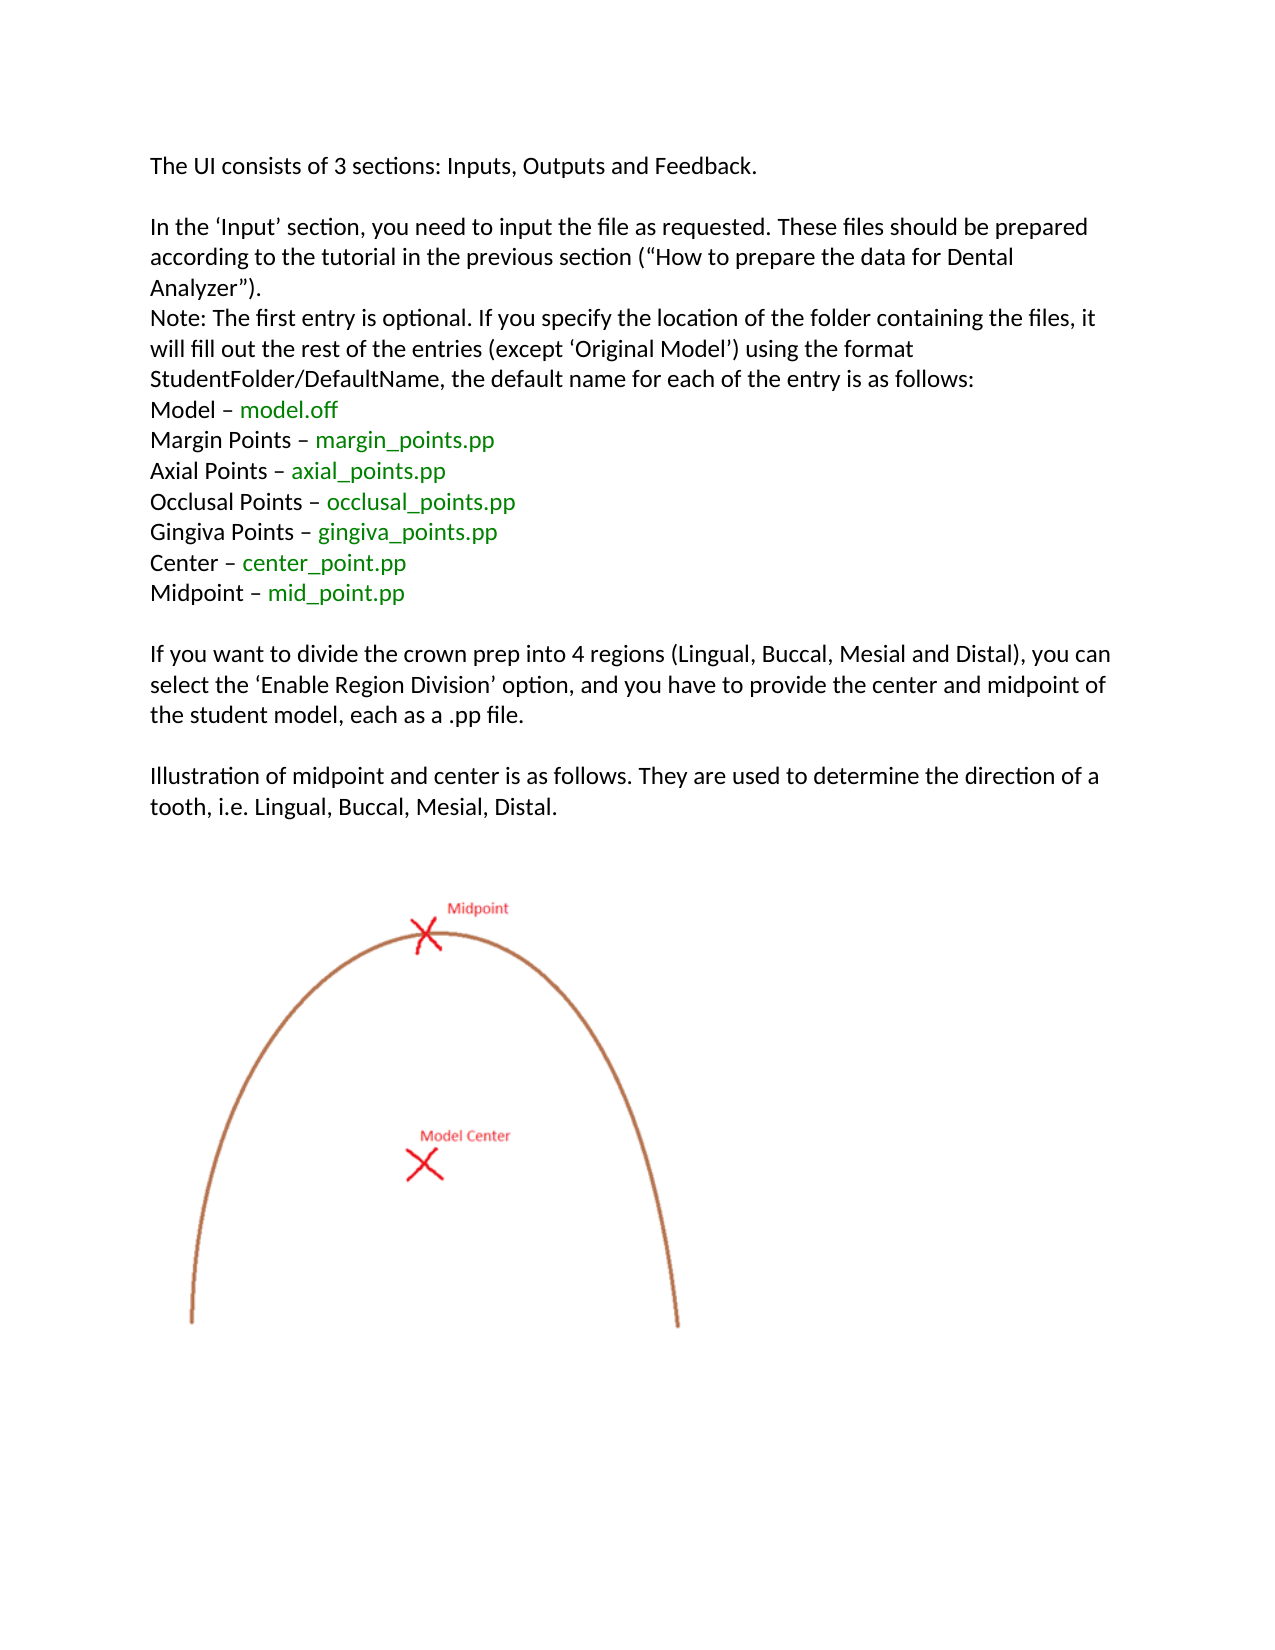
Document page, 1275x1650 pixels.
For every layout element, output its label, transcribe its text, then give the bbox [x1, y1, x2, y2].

text Midpoint – mid_point.pp [150, 577, 1125, 608]
text The UI consists of 3 sections: Inputs, Outputs and Feedback. [150, 150, 1125, 181]
picture [150, 821, 724, 1455]
text Axial Points – axial_points.pp [150, 455, 1125, 486]
text Note: The first entry is optional. If you specify the location of the folder containing the files, it will fill out the rest of the entries (except ‘Original Model’) using the format StudentFolder/DefaultName, the default name for each of the entry is as follows: [150, 303, 1125, 394]
text Model – model.off [150, 394, 1125, 425]
text Margin Points – margin_points.pp [150, 425, 1125, 455]
text In the ‘Input’ section, you need to input the file as requested. These files should be prepared according to the tutorial in the previous section (“How to prepare the data for Dental Analyzer”). [150, 211, 1125, 303]
text Center – center_point.pp [150, 547, 1125, 577]
text Occlusal Points – occlusal_points.pp [150, 486, 1125, 516]
text Illustration of midpoint and center is as follows. They are used to determine the direction of a tooth, i.e. Lingual, Buccal, Mesial, Distal. [150, 760, 1125, 821]
text If you want to divide the crown prep into 4 regions (Lingual, Buccal, Mesial and Distal), you can select the ‘Enable Region Division’ option, and you have to provide the center and midpoint of the student model, each as a .pp file. [150, 638, 1125, 730]
text Gingiva Points – gingiva_points.pp [150, 516, 1125, 547]
